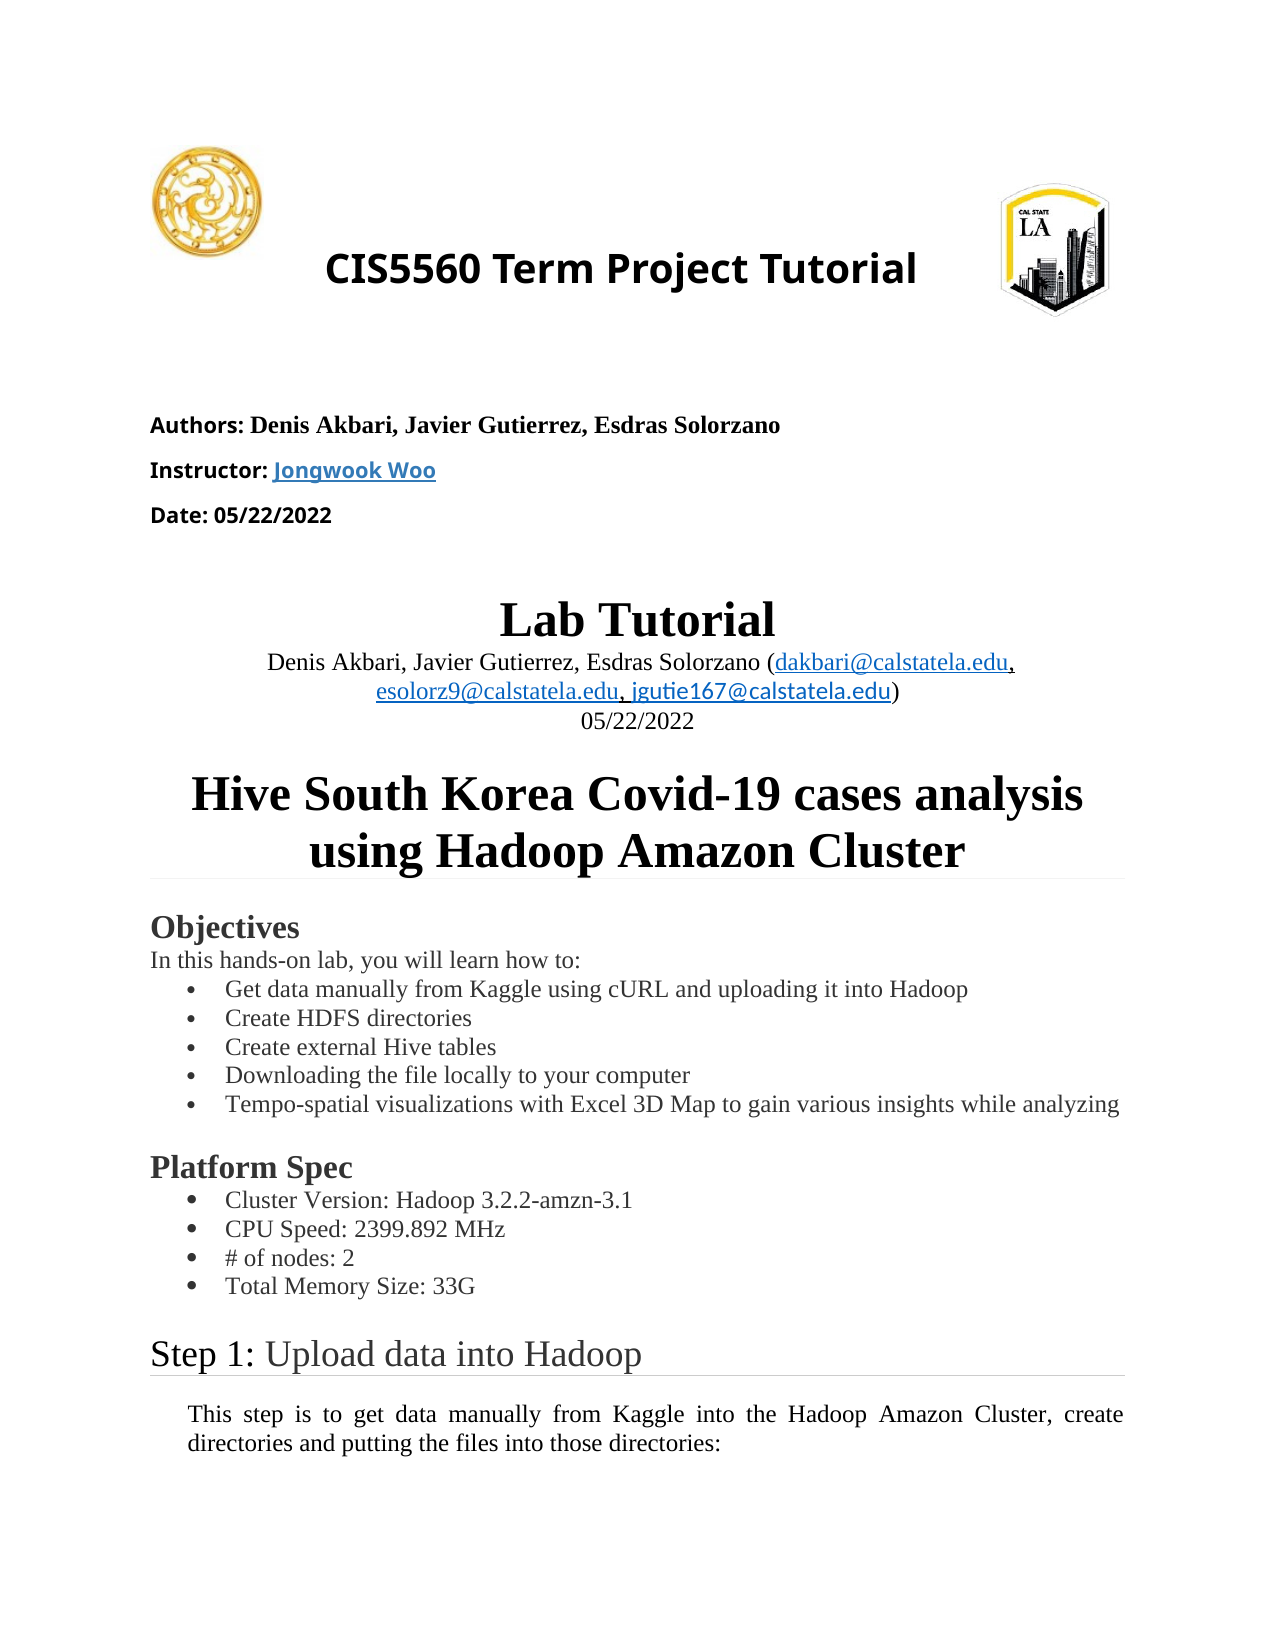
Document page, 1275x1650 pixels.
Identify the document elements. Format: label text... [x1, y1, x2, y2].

text Step 1: Upload data into Hadoop [150, 1331, 1125, 1375]
subtitle CIS5560 Term Project Tutorial [150, 177, 960, 296]
text This step is to get data manually from Kaggle into the Hadoop Amazon Cluster, create directories and putting the files into those directories: [187, 1399, 1125, 1457]
list CPU Speed: 2399.892 MHz [187, 1214, 1125, 1243]
subtitle Date: 05/22/2022 [150, 500, 1125, 530]
text Platform Spec [150, 1147, 1125, 1185]
text Objectives [150, 907, 1125, 946]
list Downloading the file locally to your computer [187, 1061, 1125, 1089]
list # of nodes: 2 [187, 1243, 1125, 1271]
list Create HDFS directories [187, 1003, 1125, 1032]
text Denis Akbari, Javier Gutierrez, Esdras Solorzano (dakbari@calstatela.edu, esolorz9@calstatela.edu, jgutie167@calstatela.edu) [150, 647, 1125, 706]
picture [960, 167, 1148, 327]
subtitle Authors: Denis Akbari, Javier Gutierrez, Esdras Solorzano [150, 411, 1125, 440]
list Tempo-spatial visualizations with Excel 3D Map to gain various insights while analyzing [187, 1089, 1125, 1118]
picture [150, 145, 264, 260]
text Hive South Korea Covid-19 cases analysis using Hadoop Amazon Cluster [150, 763, 1125, 878]
list Total Memory Size: 33G [187, 1271, 1125, 1300]
list Cluster Version: Hadoop 3.2.2-amzn-3.1 [187, 1185, 1125, 1214]
text In this hands-on lab, you will learn how to: [150, 946, 1125, 974]
list Get data manually from Kaggle using cURL and uploading it into Hadoop [187, 974, 1125, 1003]
subtitle Instructor: Jongwook Woo [150, 455, 1125, 485]
text 05/22/2022 [150, 706, 1125, 735]
text Lab Tutorial [150, 589, 1125, 647]
list Create external Hive tables [187, 1032, 1125, 1061]
